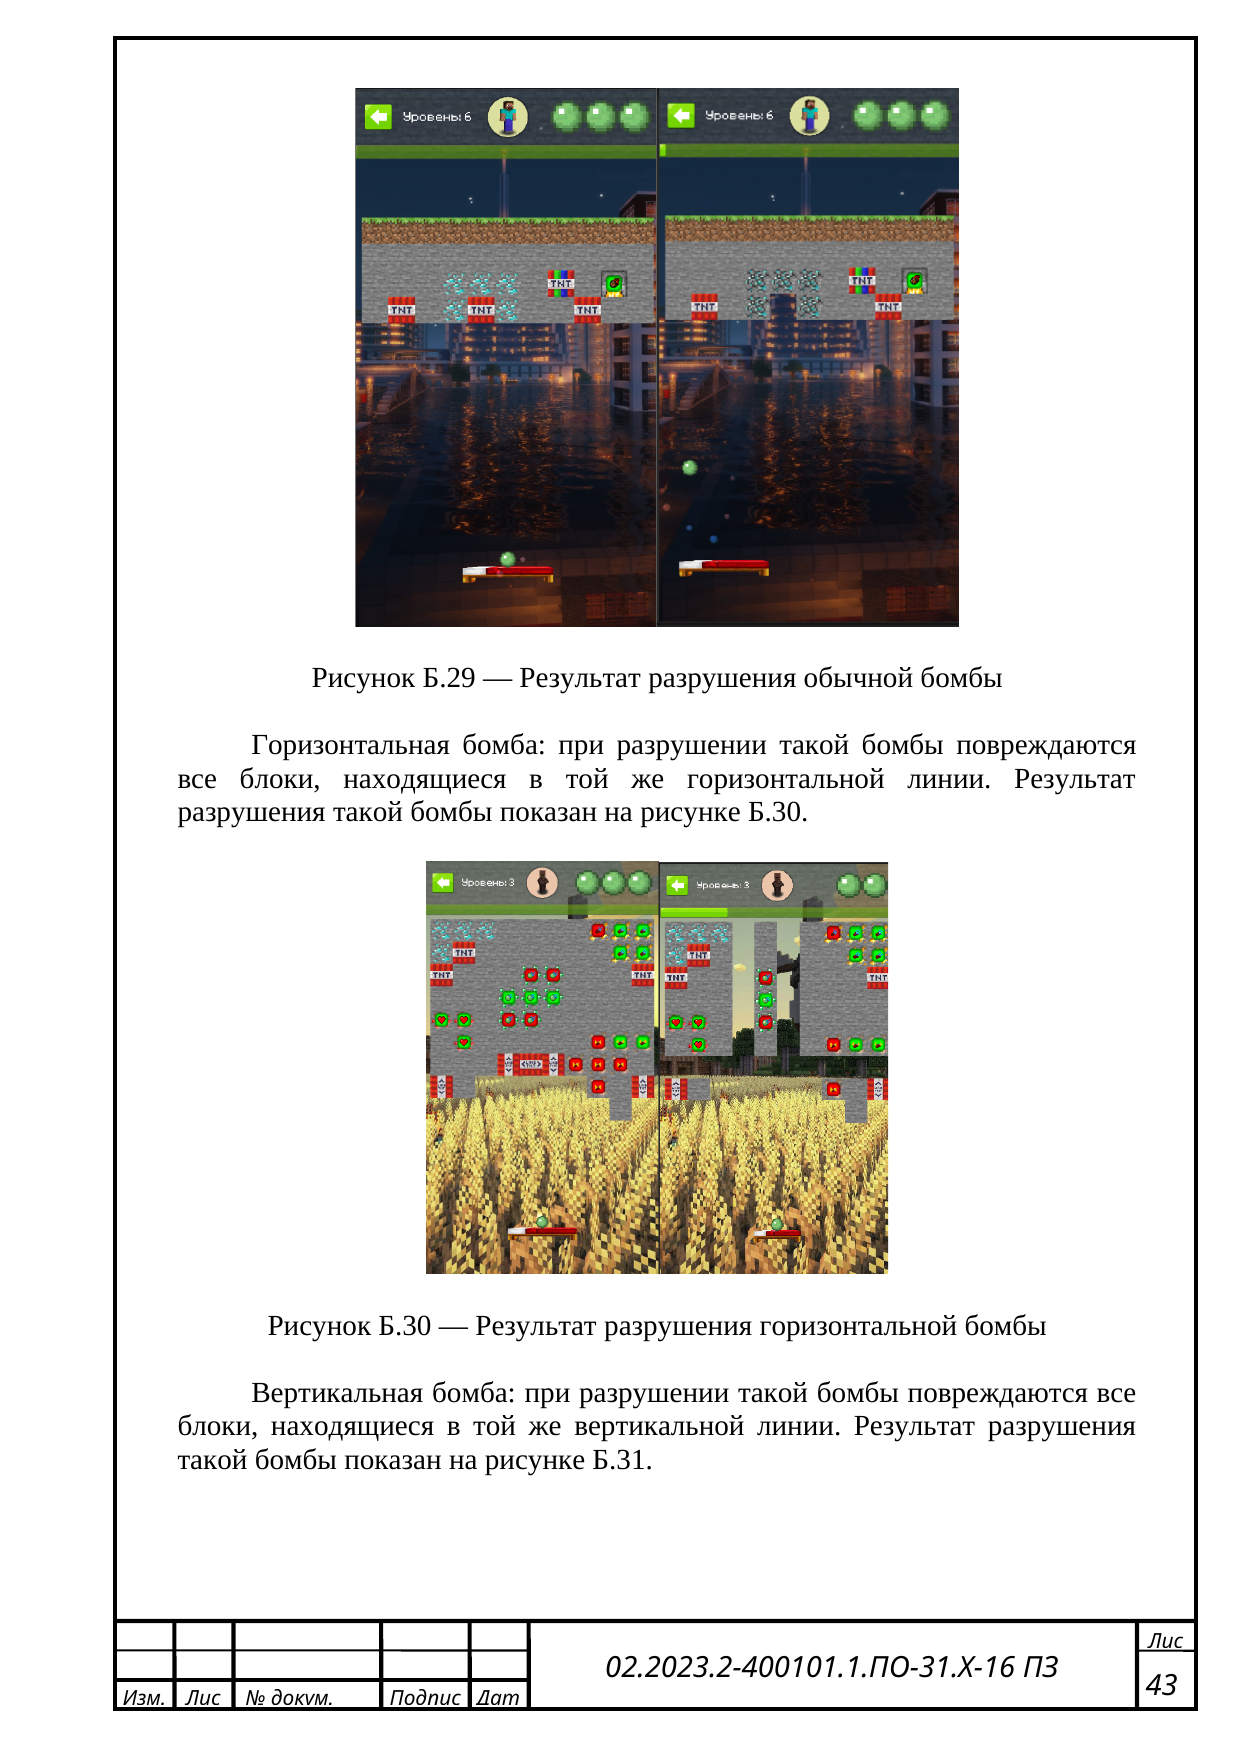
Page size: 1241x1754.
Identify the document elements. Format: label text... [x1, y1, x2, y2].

text Рисунок Б.29 — Результат разрушения обычной бомбы [177, 660, 1137, 694]
picture [355, 88, 959, 627]
text Горизонтальная бомба: при разрушении такой бомбы повреждаются все блоки, находящиеся в той же горизонтальной линии. Результат разрушения такой бомбы показан на рисунке Б.30. [177, 727, 1137, 828]
picture [426, 861, 889, 1274]
text Вертикальная бомба: при разрушении такой бомбы повреждаются все блоки, находящиеся в той же вертикальной линии. Результат разрушения такой бомбы показан на рисунке Б.31. [177, 1375, 1137, 1475]
text Рисунок Б.30 — Результат разрушения горизонтальной бомбы [177, 1308, 1137, 1341]
